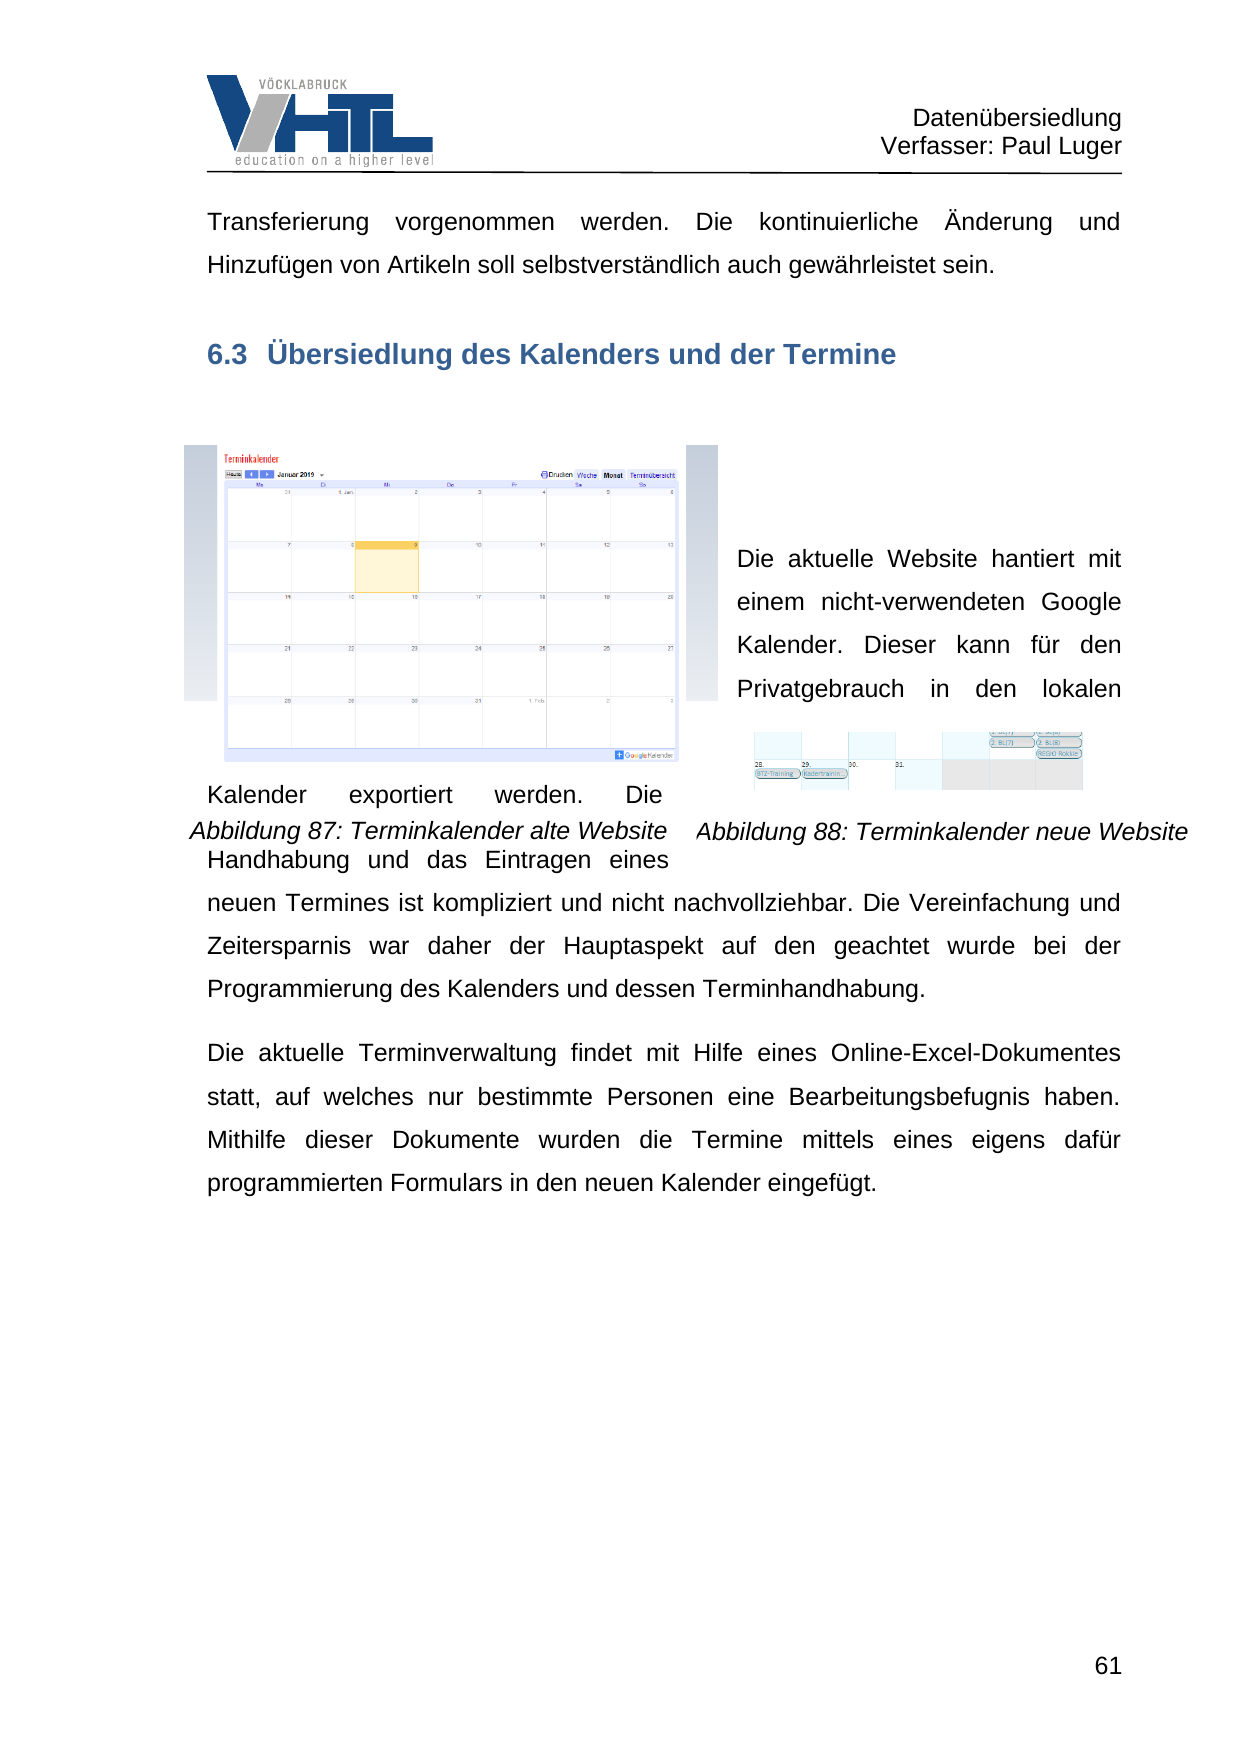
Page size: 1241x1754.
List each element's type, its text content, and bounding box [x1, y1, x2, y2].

picture [206, 75, 433, 167]
subtitle Übersiedlung des Kalenders und der Termine [207, 337, 1122, 370]
text Die aktuelle Website hantiert mit einem nicht-verwendeten Google Kalender. Dieser kann für den Privatgebrauch in den lokalen Kalender exportiert werden. Die Handhabung und das Eintragen eines neuen Termines ist kompliziert und nicht nachvollziehbar. Die Vereinfachung und Zeitersparnis war daher der Hauptaspekt auf den geachtet wurde bei der Programmierung des Kalenders und dessen Terminhandhabung. [718, 544, 1122, 732]
text Die aktuelle Terminverwaltung findet mit Hilfe eines Online-Excel-Dokumentes statt, auf welches nur bestimmte Personen eine Bearbeitungsbefugnis haben. Mithilfe dieser Dokumente wurden die Termine mittels eines eigens dafür programmierten Formulars in den neuen Kalender eingefügt. [207, 1038, 1122, 1197]
picture [184, 445, 1142, 789]
text Die aktuelle Website hantiert mit einem nicht-verwendeten Google Kalender. Dieser kann für den Privatgebrauch in den lokalen Kalender exportiert werden. Die Handhabung und das Eintragen eines neuen Termines ist kompliziert und nicht nachvollziehbar. Die Vereinfachung und Zeitersparnis war daher der Hauptaspekt auf den geachtet wurde bei der Programmierung des Kalenders und dessen Terminhandhabung. [207, 780, 1122, 817]
text Die aktuelle Website hantiert mit einem nicht-verwendeten Google Kalender. Dieser kann für den Privatgebrauch in den lokalen Kalender exportiert werden. Die Handhabung und das Eintragen eines neuen Termines ist kompliziert und nicht nachvollziehbar. Die Vereinfachung und Zeitersparnis war daher der Hauptaspekt auf den geachtet wurde bei der Programmierung des Kalenders und dessen Terminhandhabung. [207, 845, 1122, 1003]
